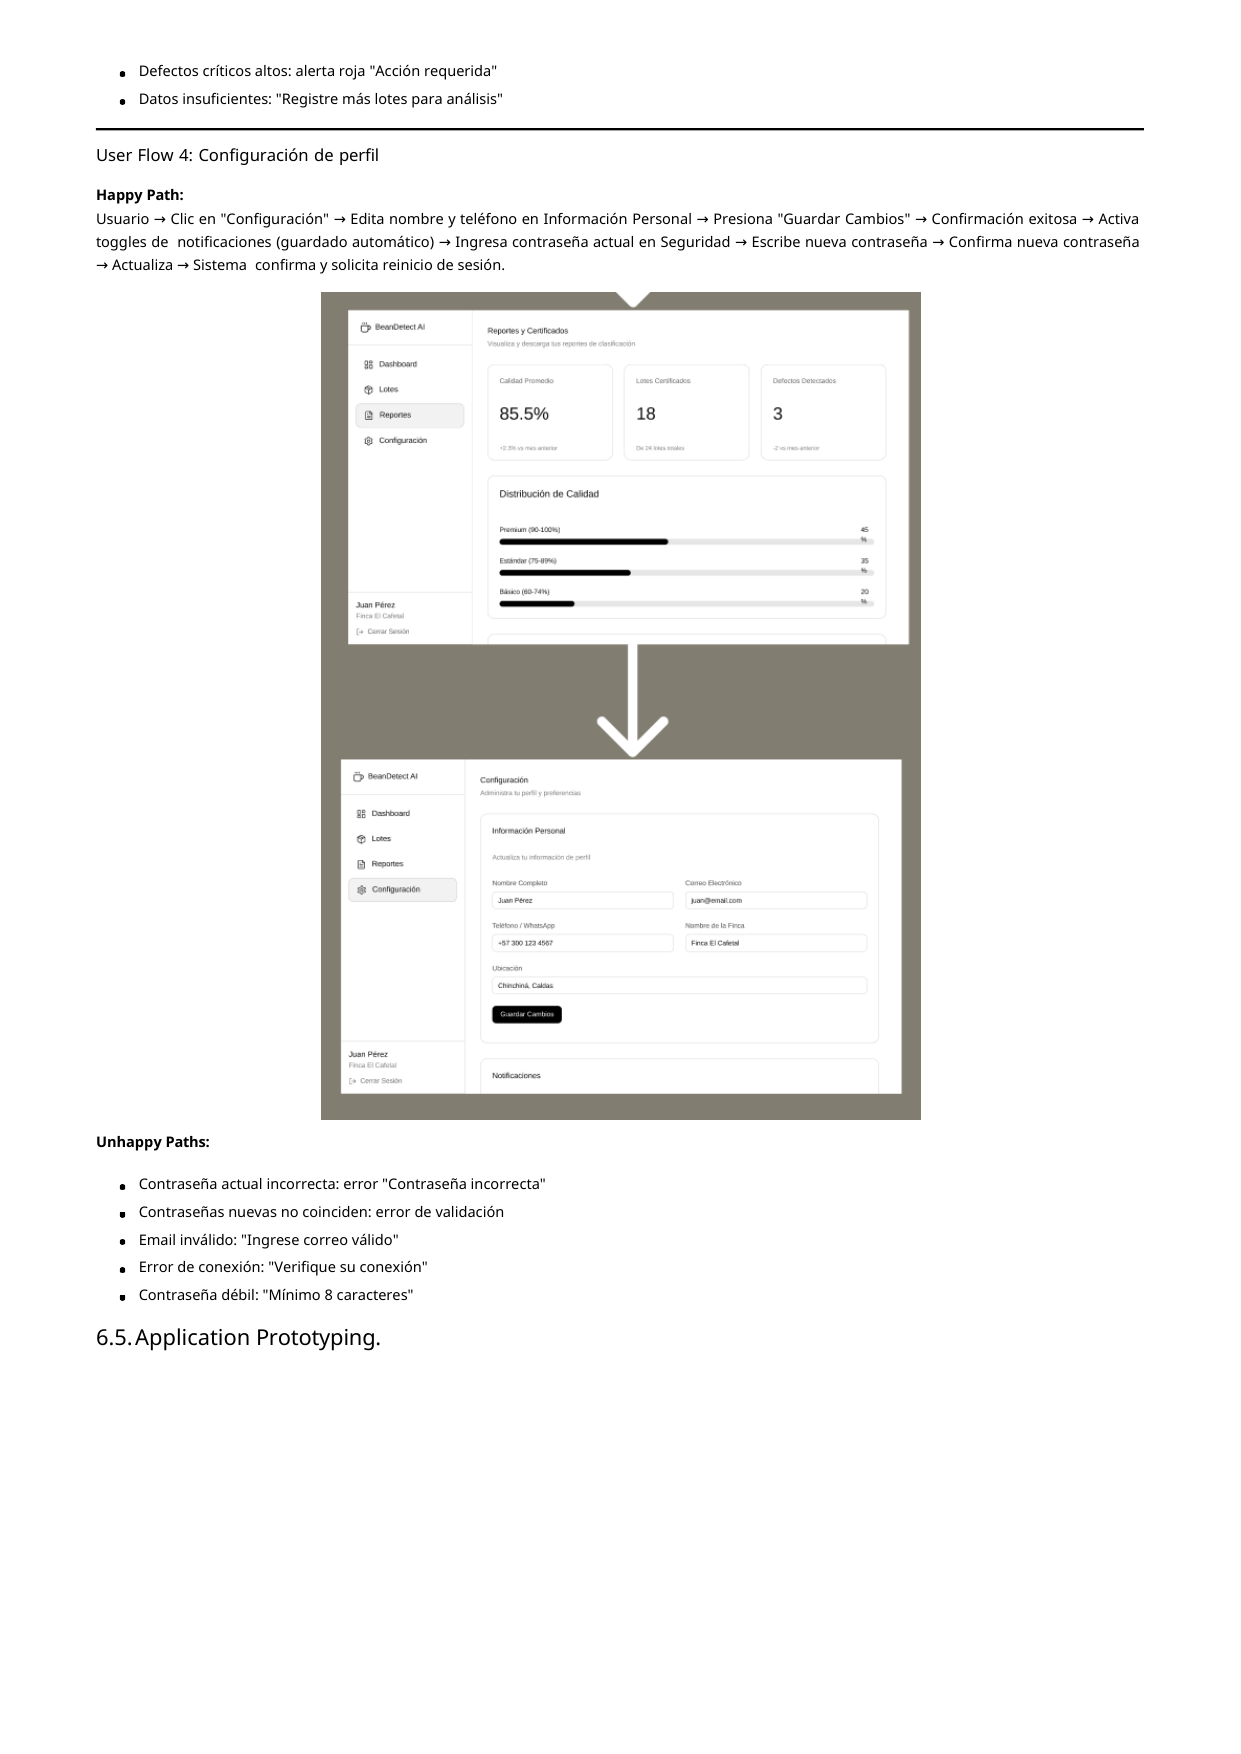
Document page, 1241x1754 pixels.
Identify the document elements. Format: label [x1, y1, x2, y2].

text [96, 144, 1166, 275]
picture [119, 1239, 126, 1245]
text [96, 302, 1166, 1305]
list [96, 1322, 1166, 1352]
picture [119, 99, 126, 105]
picture [119, 71, 126, 77]
picture [119, 1295, 126, 1301]
picture [119, 1267, 126, 1273]
picture [321, 292, 921, 302]
picture [119, 1184, 126, 1190]
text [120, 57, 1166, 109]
picture [119, 1212, 126, 1218]
